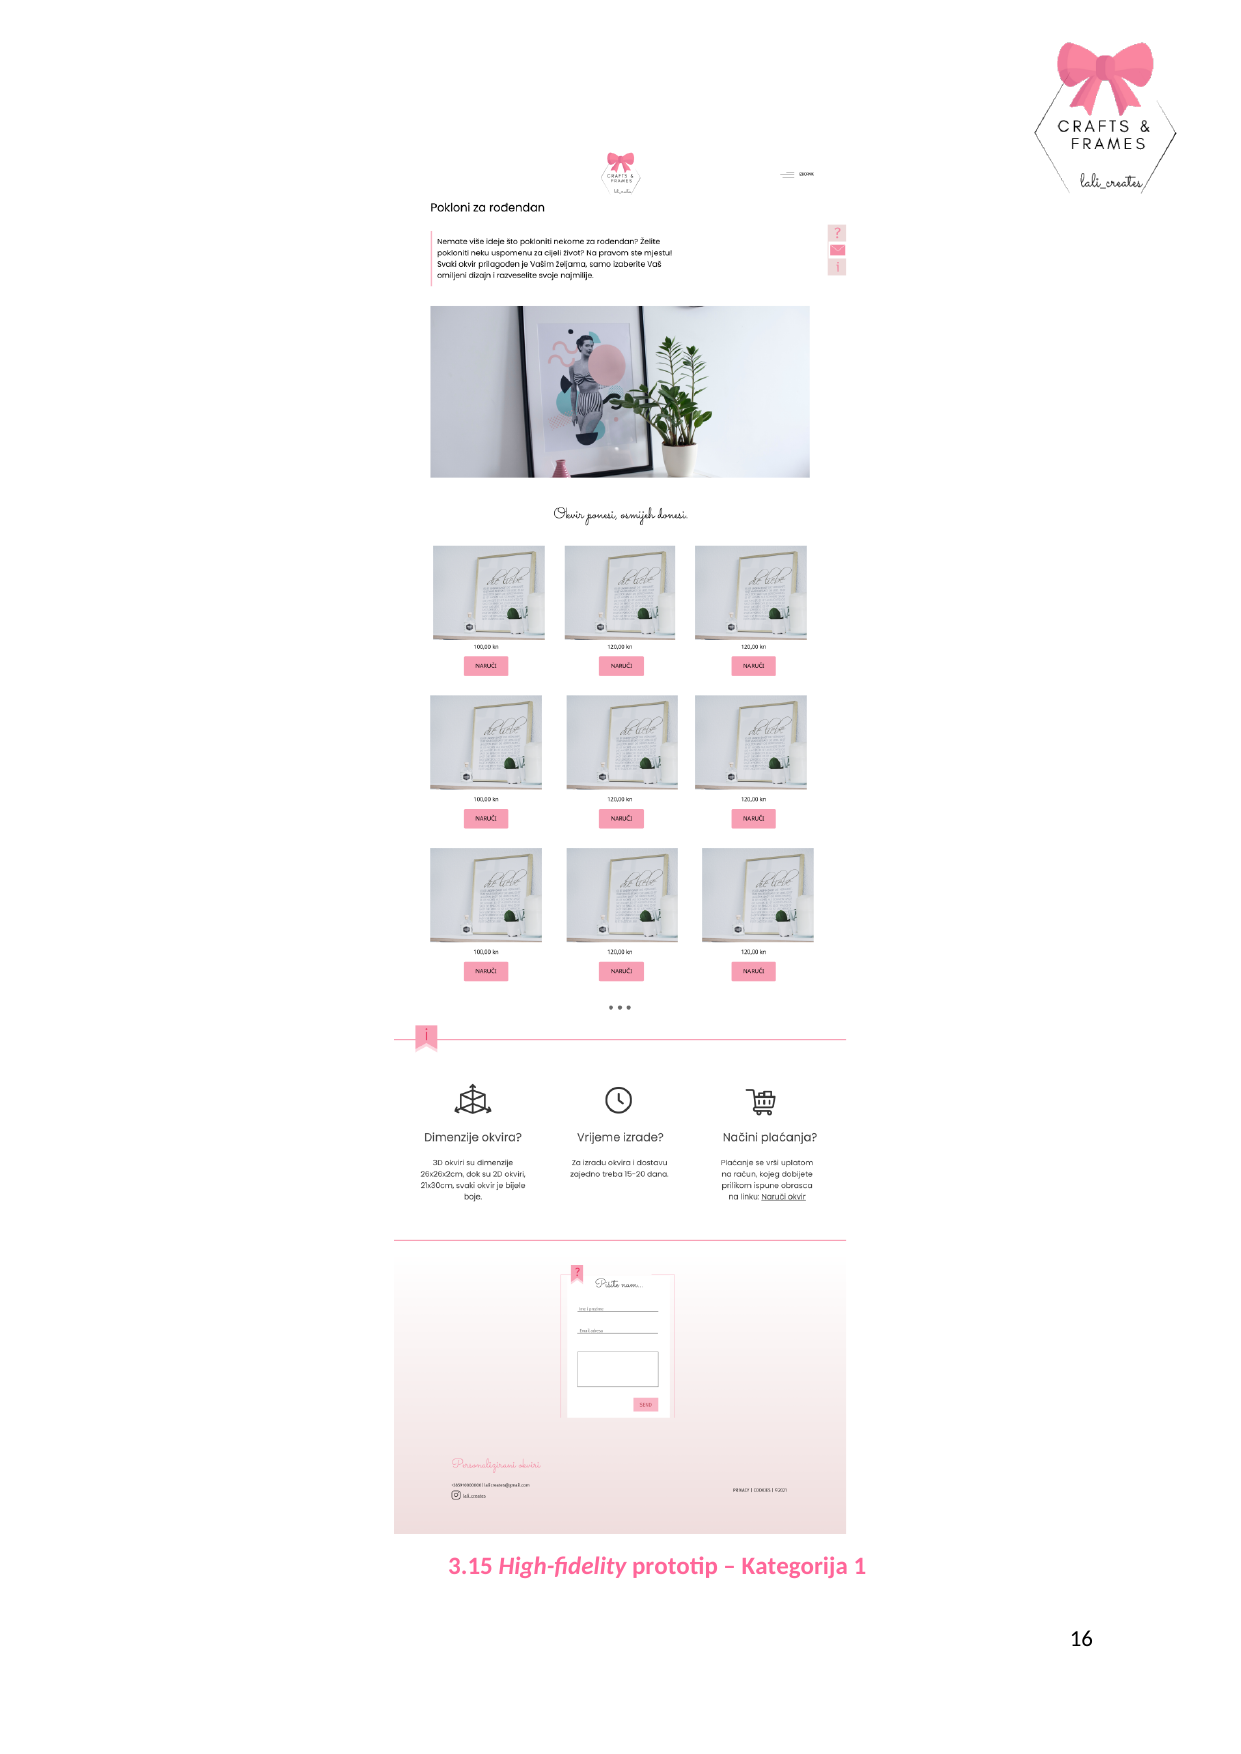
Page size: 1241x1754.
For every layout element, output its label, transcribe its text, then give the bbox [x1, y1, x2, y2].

picture [1019, 38, 1183, 203]
picture [394, 147, 847, 1534]
